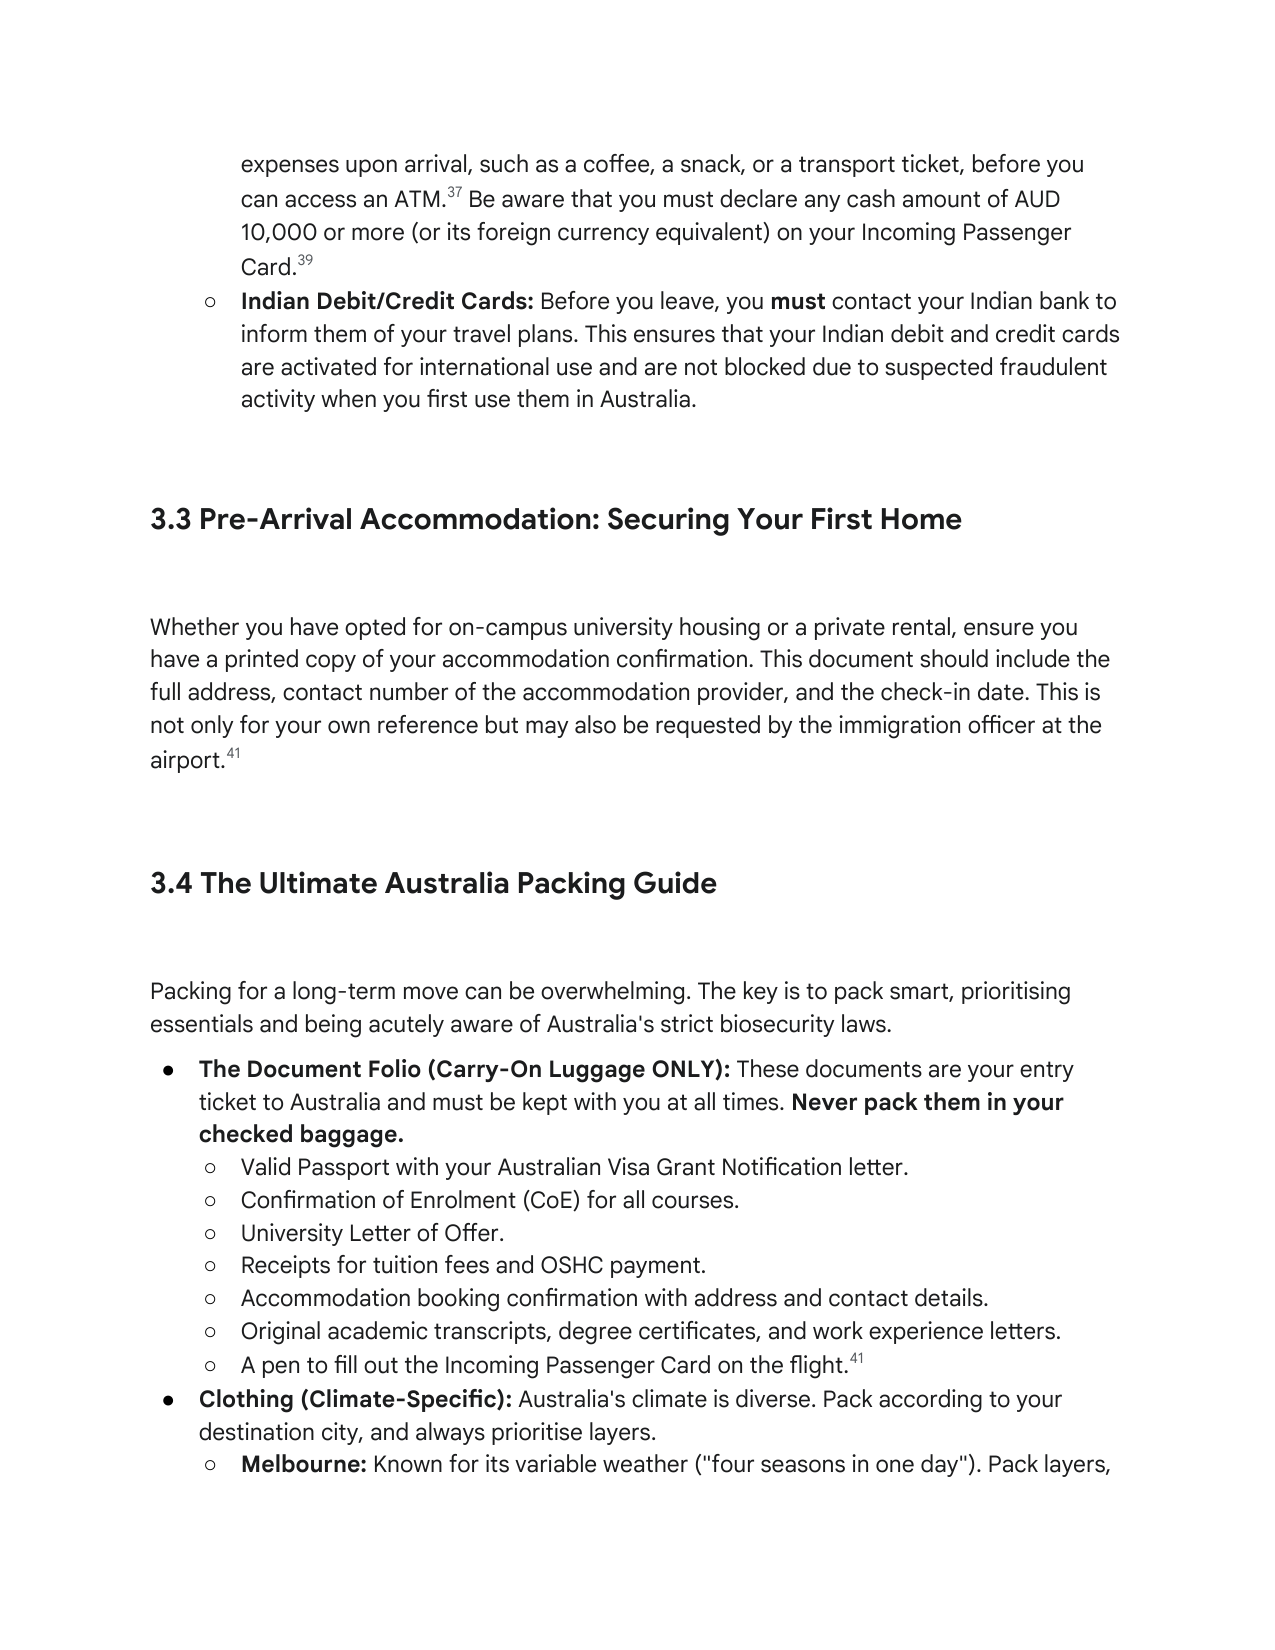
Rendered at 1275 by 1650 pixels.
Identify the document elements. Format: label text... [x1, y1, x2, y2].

list A pen to fill out the Incoming Passenger Card on the flight.41 [203, 1349, 1125, 1381]
list The Document Folio (Carry-On Luggage ONLY): These documents are your entry ticket to Australia and must be kept with you at all times. Never pack them in your checked baggage. [161, 1055, 1125, 1149]
list University Letter of Offer. [203, 1219, 1125, 1247]
subtitle 3.3 Pre-Arrival Accommodation: Securing Your First Home [150, 501, 1125, 537]
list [203, 150, 1125, 283]
text Whether you have opted for on-campus university housing or a private rental, ensure you have a printed copy of your accommodation confirmation. This document should include the full address, contact number of the accommodation provider, and the check-in date. This is not only for your own reference but may also be requested by the immigration officer at the airport.41 [150, 613, 1125, 775]
list Confirmation of Enrolment (CoE) for all courses. [203, 1186, 1125, 1215]
subtitle 3.4 The Ultimate Australia Packing Guide [150, 865, 1125, 902]
list Accommodation booking confirmation with address and contact details. [203, 1284, 1125, 1313]
list Indian Debit/Credit Cards: Before you leave, you must contact your Indian bank to inform them of your travel plans. This ensures that your Indian debit and credit cards are activated for international use and are not blocked due to suspected fraudulent activity when you first use them in Australia. [203, 287, 1125, 414]
list Clothing (Climate-Specific): Australia's climate is diverse. Pack according to your destination city, and always prioritise layers. [161, 1385, 1125, 1447]
list Original academic transcripts, degree certificates, and work experience letters. [203, 1317, 1125, 1346]
list Receipts for tuition fees and OSHC payment. [203, 1251, 1125, 1280]
list Valid Passport with your Australian Visa Grant Notification letter. [203, 1153, 1125, 1182]
text Packing for a long-term move can be overwhelming. The key is to pack smart, prioritising essentials and being acutely aware of Australia's strict biosecurity laws. [150, 977, 1125, 1039]
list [203, 1451, 1125, 1479]
